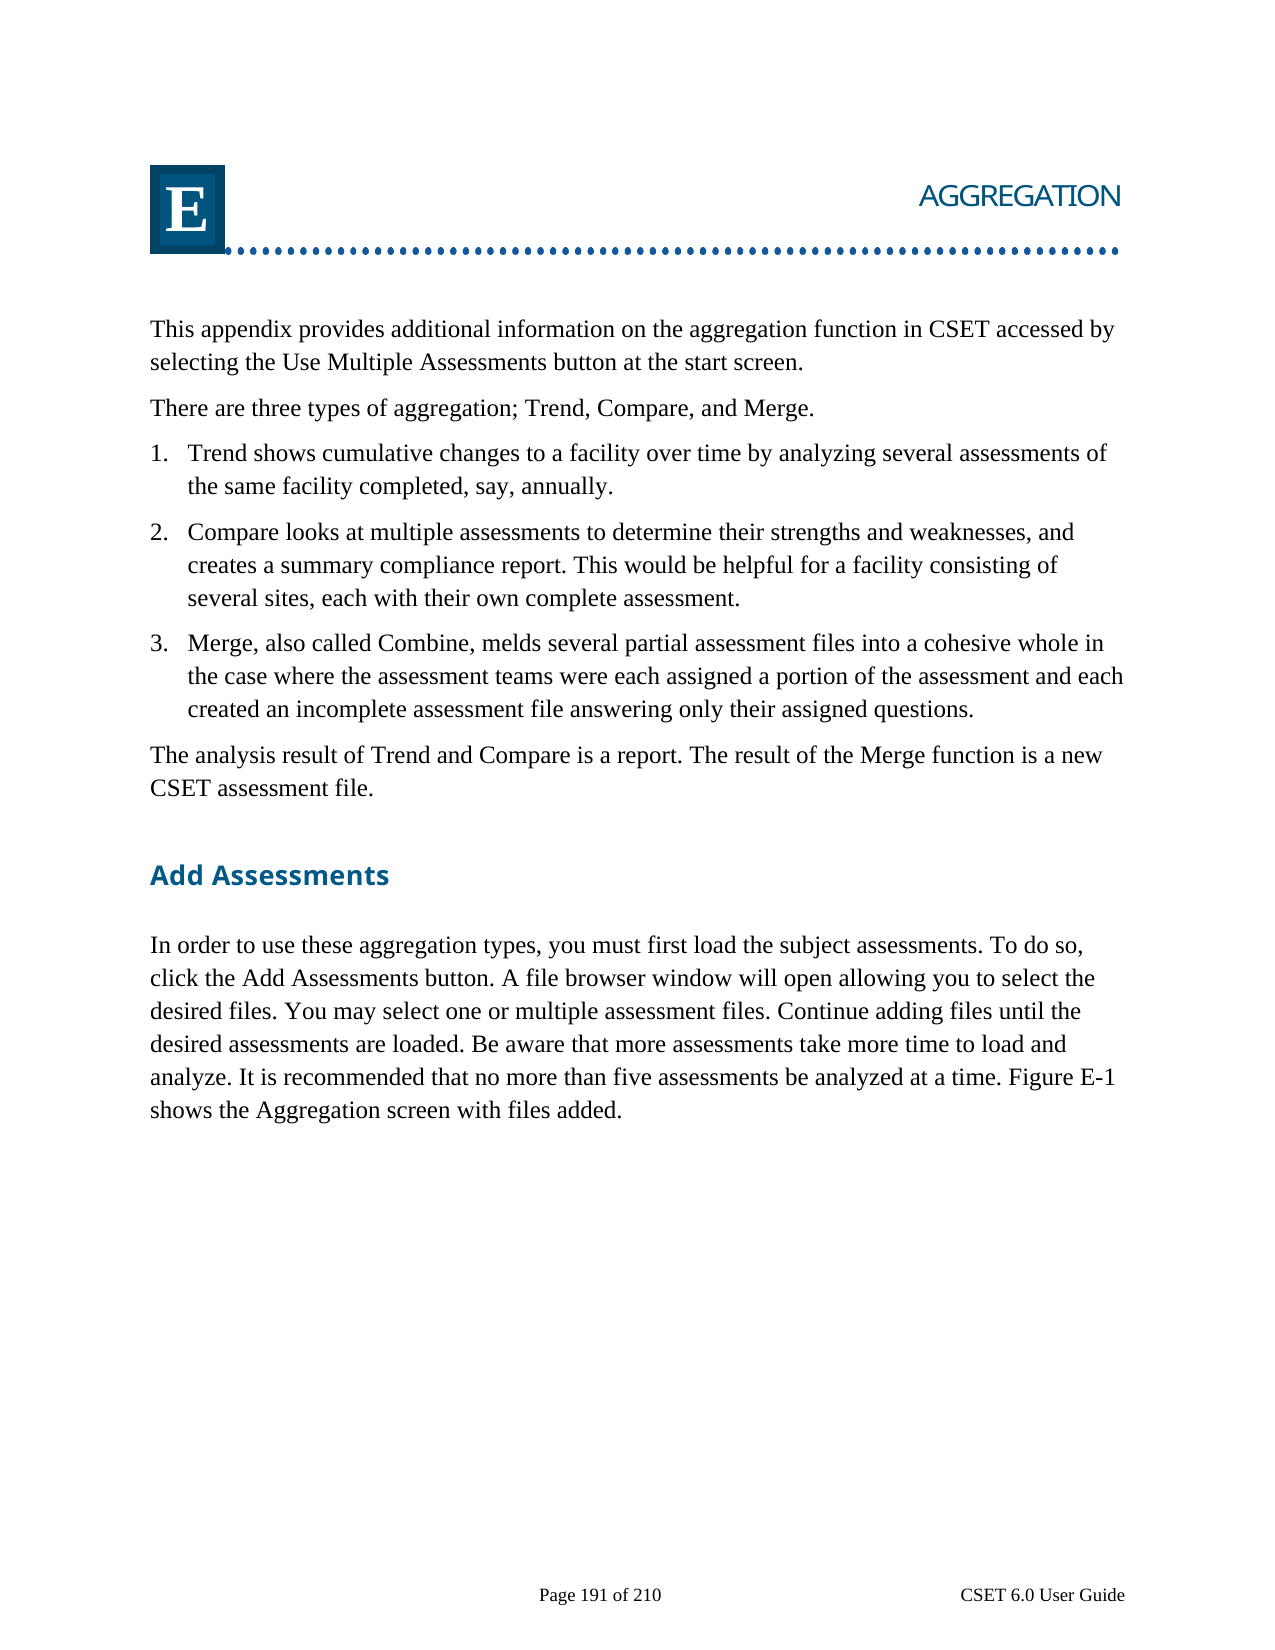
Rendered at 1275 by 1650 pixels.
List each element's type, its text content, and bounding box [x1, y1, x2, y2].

text This appendix provides additional information on the aggregation function in CSET accessed by selecting the Use Multiple Assessments button at the start screen. [150, 314, 1125, 376]
text In order to use these aggregation types, you must first load the subject assessments. To do so, click the Add Assessments button. A file browser window will open allowing you to select the desired files. You may select one or multiple assessment files. Continue adding files until the desired assessments are loaded. Be aware that more assessments take more time to load and analyze. It is recommended that no more than five assessments be analyzed at a time. Figure E-1 shows the Aggregation screen with files added. [150, 930, 1125, 1124]
title E) AGGREGATION [225, 175, 1125, 215]
list Trend shows cumulative changes to a facility over time by analyzing several assessments of the same facility completed, say, annually. [150, 438, 1125, 500]
text There are three types of aggregation; Trend, Compare, and Merge. [150, 393, 1125, 421]
picture [226, 247, 1122, 255]
list Merge, also called Combine, melds several partial assessment files into a cohesive whole in the case where the assessment teams were each assigned a portion of the assessment and each created an incomplete assessment file answering only their assigned questions. [150, 628, 1125, 723]
list Compare looks at multiple assessments to determine their strengths and weaknesses, and creates a summary compliance report. This would be helpful for a facility consisting of several sites, each with their own complete assessment. [150, 517, 1125, 612]
text The analysis result of Trend and Compare is a report. The result of the Merge function is a new CSET assessment file. [150, 740, 1125, 802]
subtitle Add Assessments [150, 856, 1125, 893]
